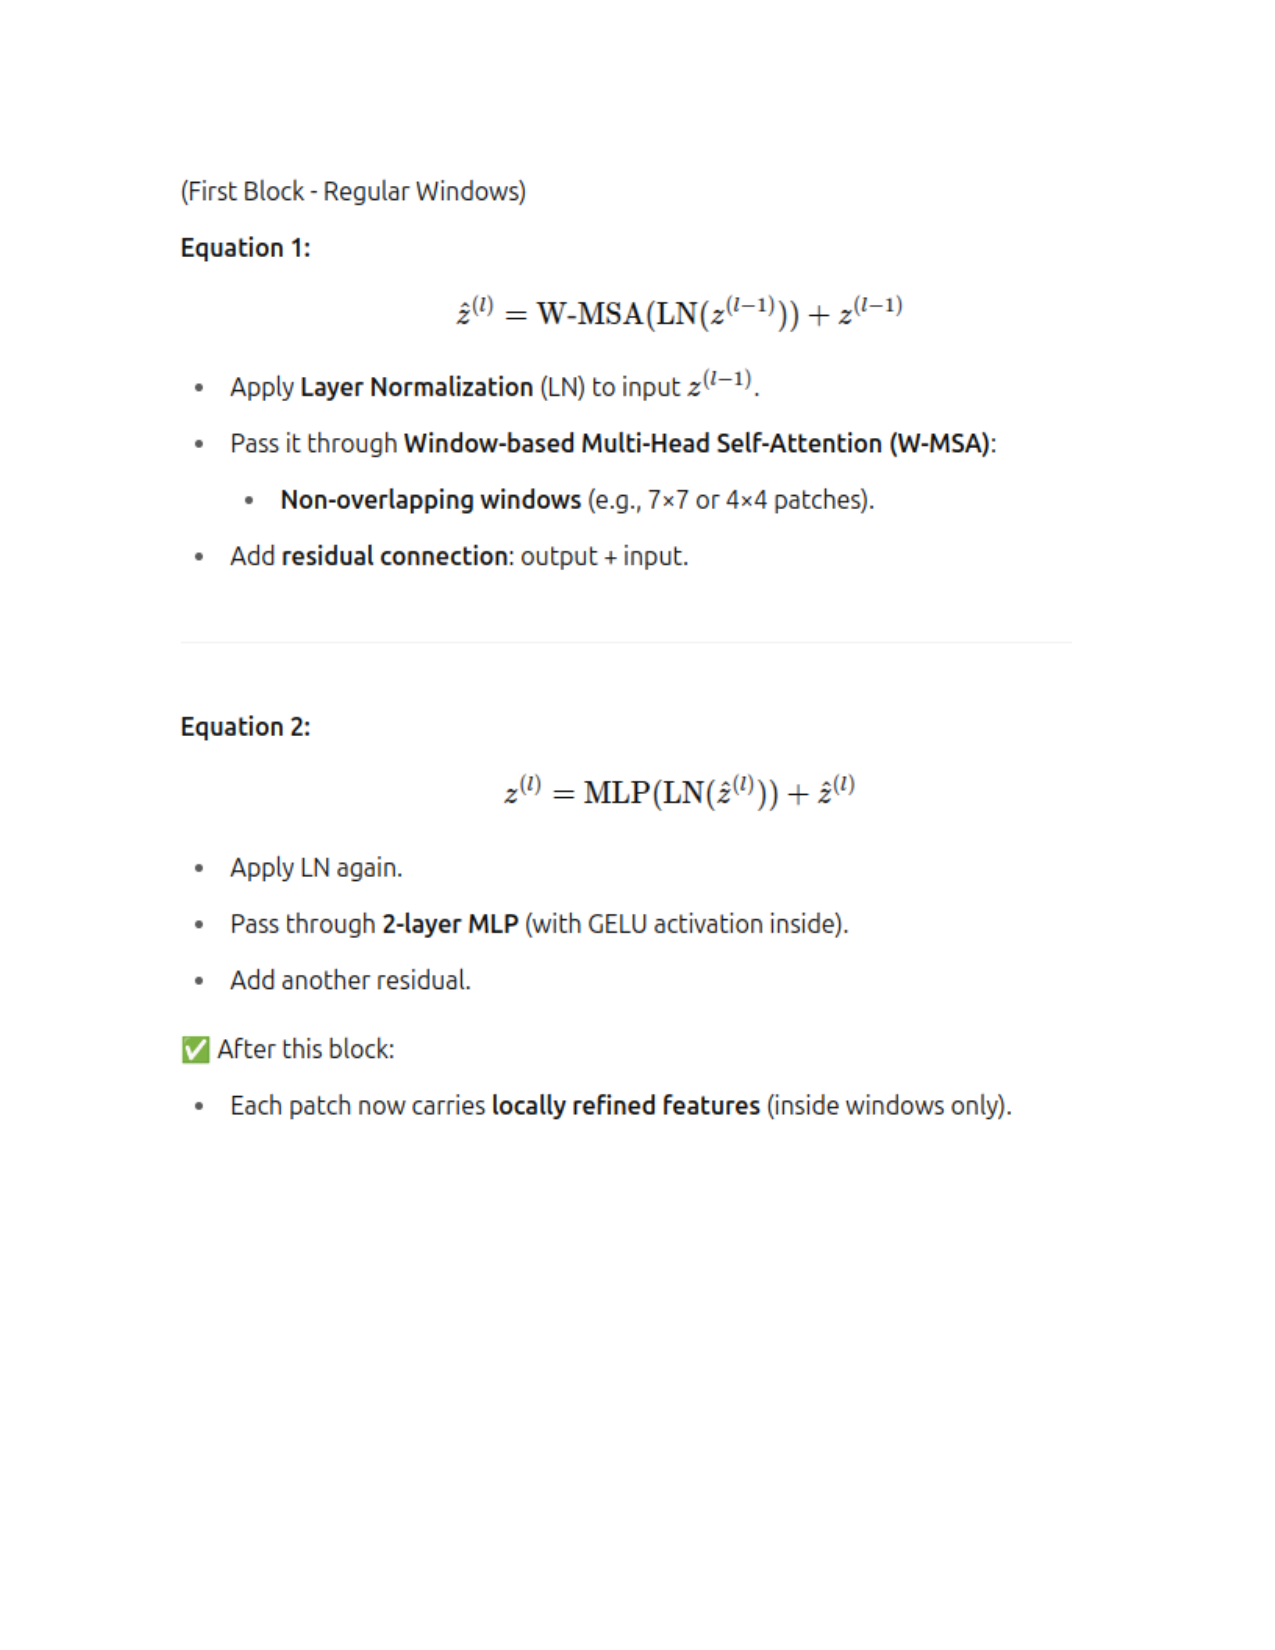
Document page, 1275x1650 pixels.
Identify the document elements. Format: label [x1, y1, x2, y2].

picture [150, 150, 1072, 1143]
